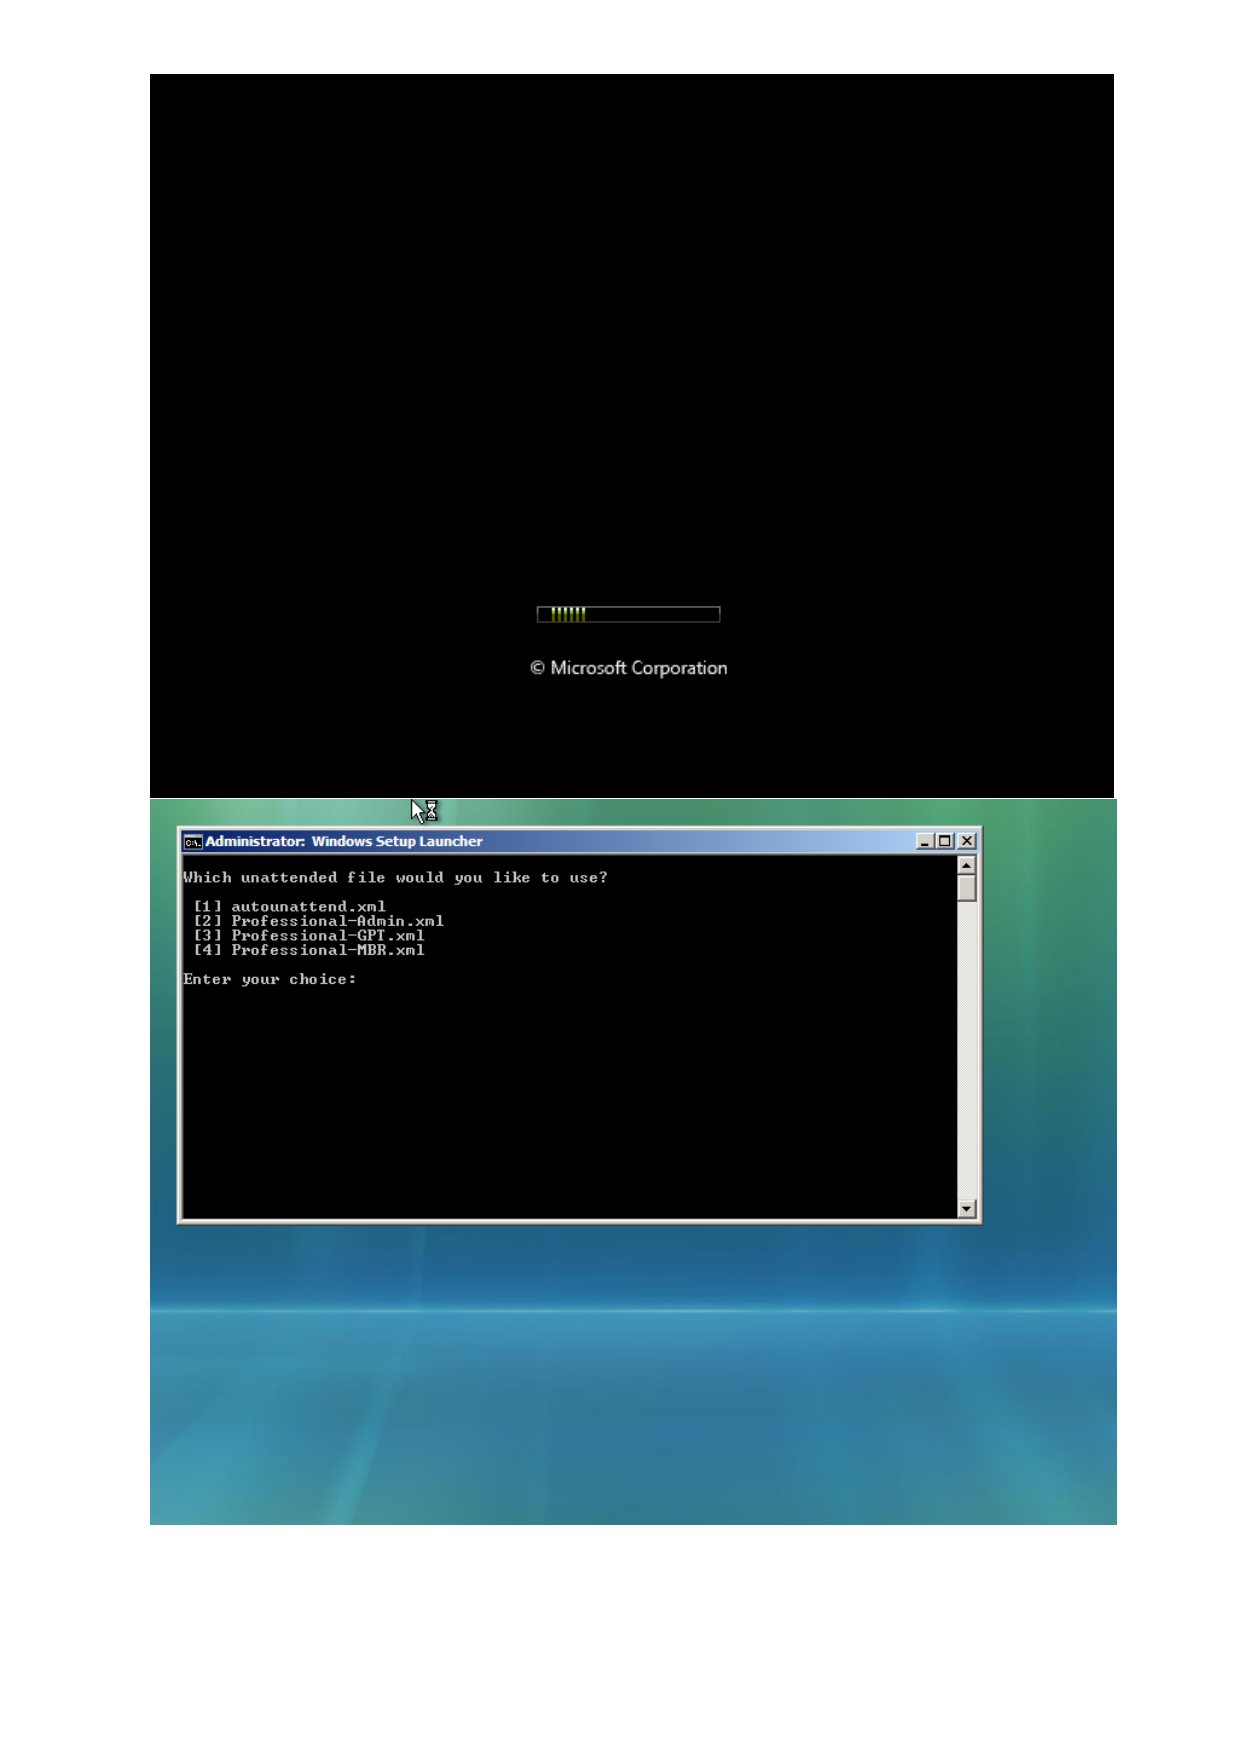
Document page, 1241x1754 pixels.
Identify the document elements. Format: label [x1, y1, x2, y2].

picture [150, 74, 1114, 798]
picture [150, 799, 1117, 1525]
